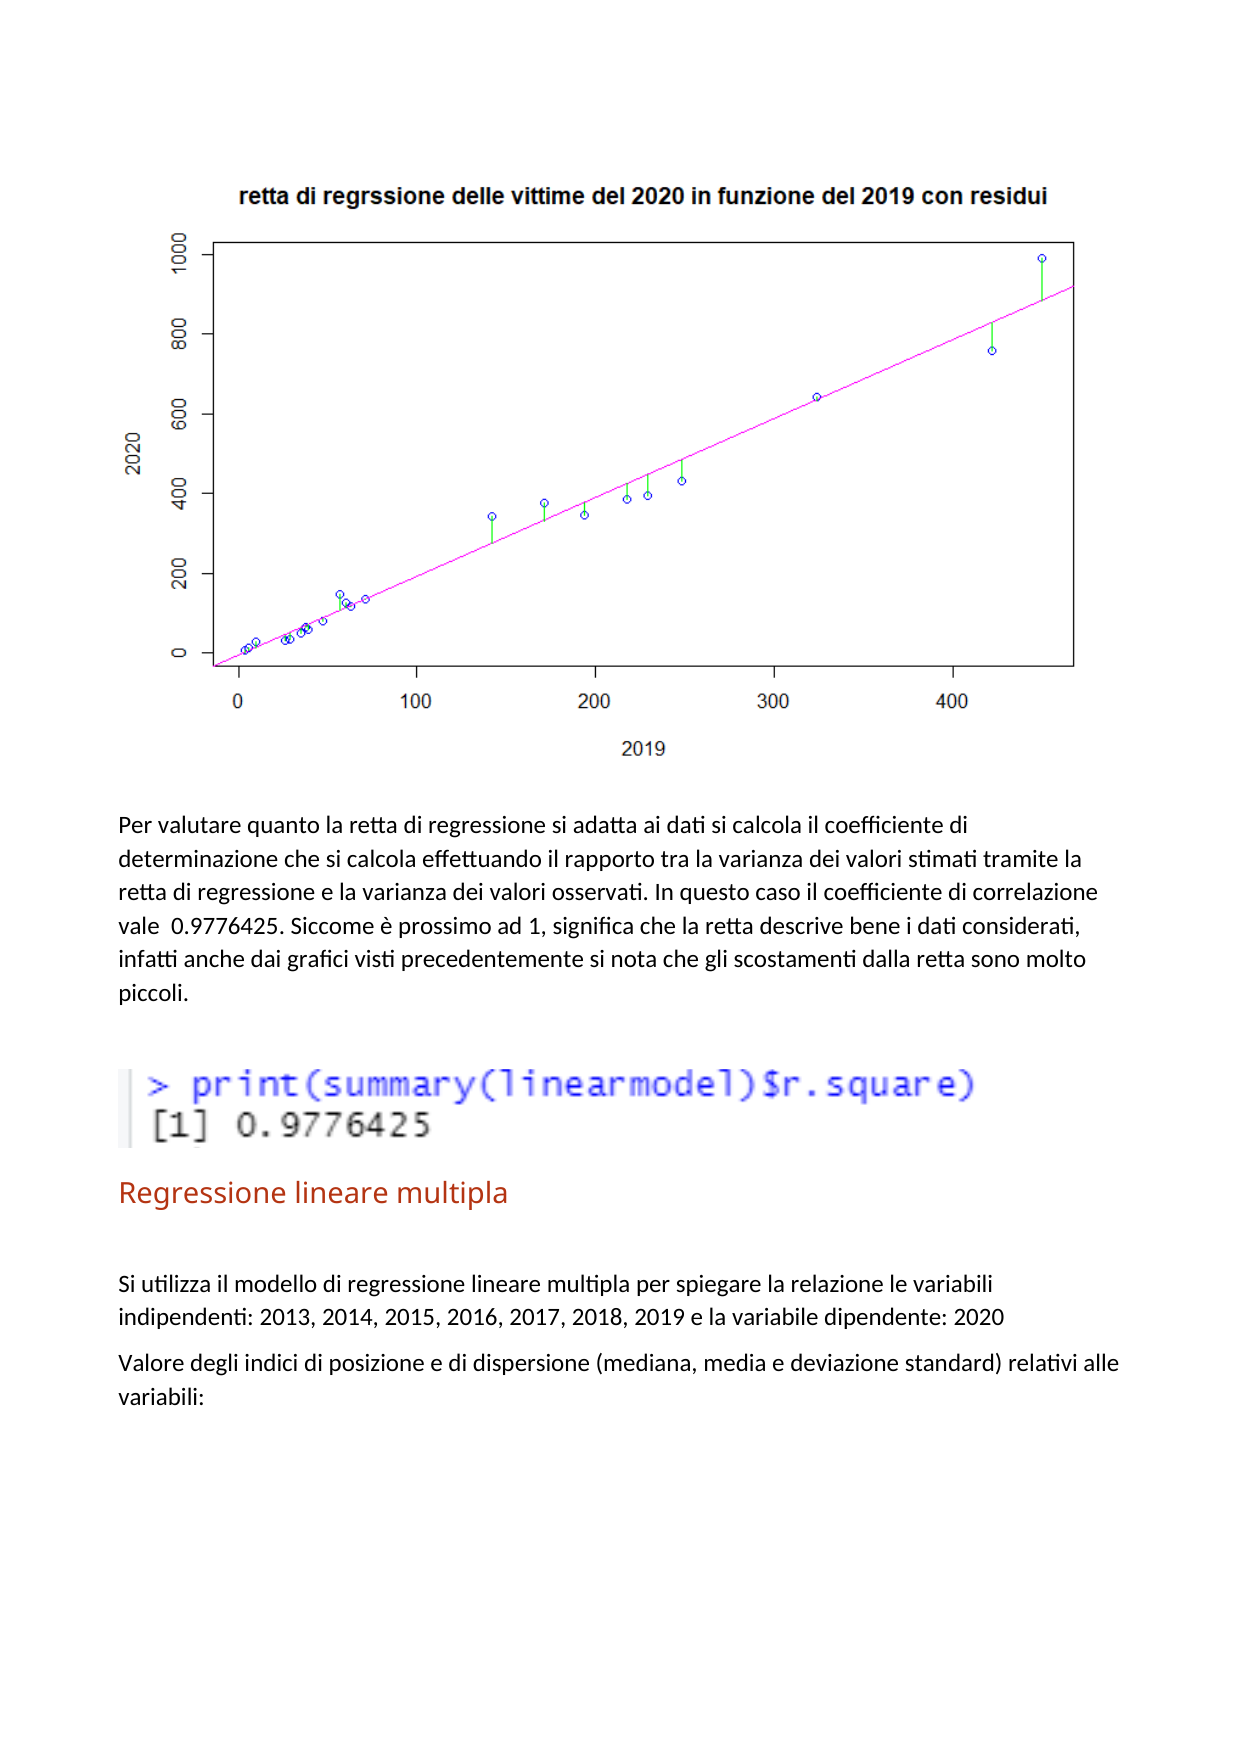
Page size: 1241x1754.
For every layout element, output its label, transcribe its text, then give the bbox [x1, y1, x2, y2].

text Regressione lineare multipla [118, 1172, 1122, 1212]
text Valore degli indici di posizione e di dispersione (mediana, media e deviazione standard) relativi alle variabili: [118, 1347, 1122, 1412]
text Per valutare quanto la retta di regressione si adatta ai dati si calcola il coefficiente di determinazione che si calcola effettuando il rapporto tra la varianza dei valori stimati tramite la retta di regressione e la varianza dei valori osservati. In questo caso il coefficiente di correlazione vale 0.9776425. Siccome è prossimo ad 1, significa che la retta descrive bene i dati considerati, infatti anche dai grafici visti precedentemente si nota che gli scostamenti dalla retta sono molto piccoli. [118, 809, 1122, 1008]
picture [118, 1069, 1000, 1148]
picture [118, 147, 1123, 785]
text Si utilizza il modello di regressione lineare multipla per spiegare la relazione le variabili indipendenti: 2013, 2014, 2015, 2016, 2017, 2018, 2019 e la variabile dipendente: 2020 [118, 1268, 1122, 1332]
